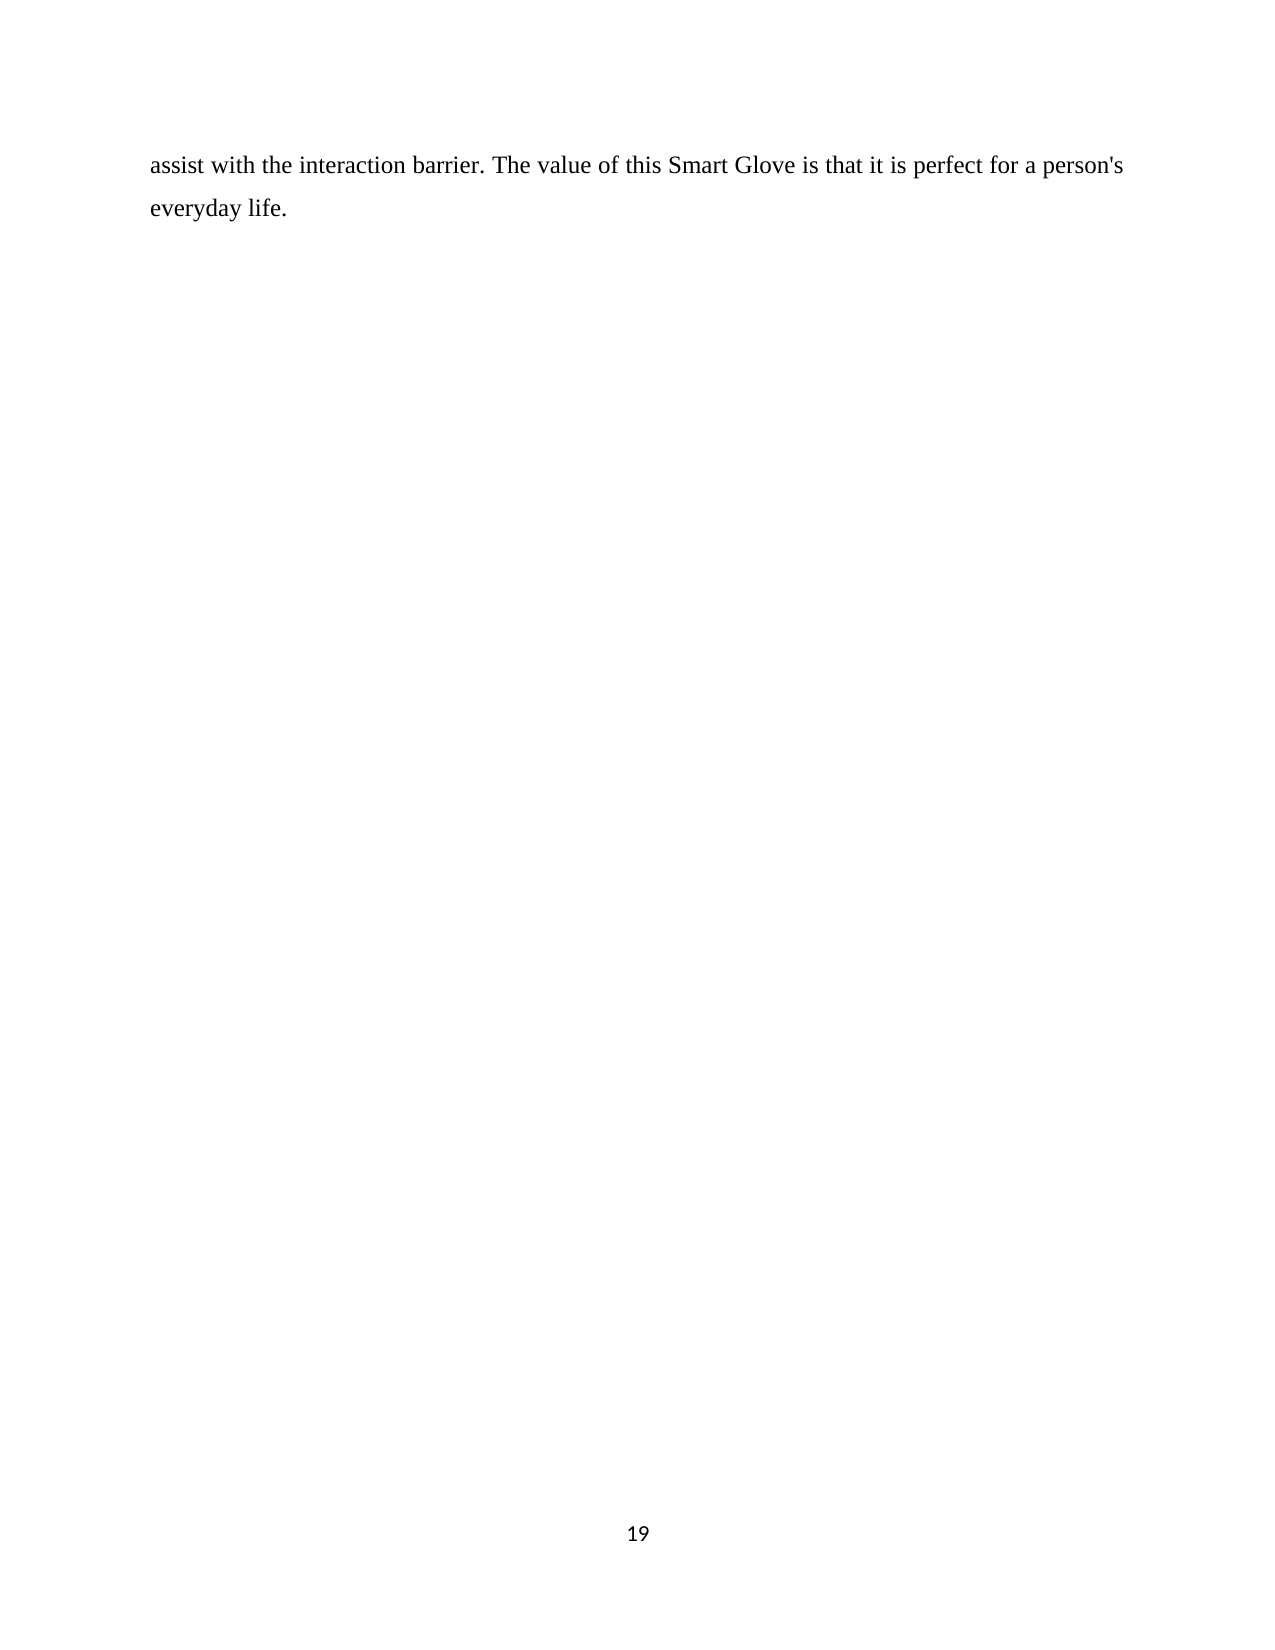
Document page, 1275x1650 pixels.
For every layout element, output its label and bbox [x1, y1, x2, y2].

text [150, 150, 1125, 222]
